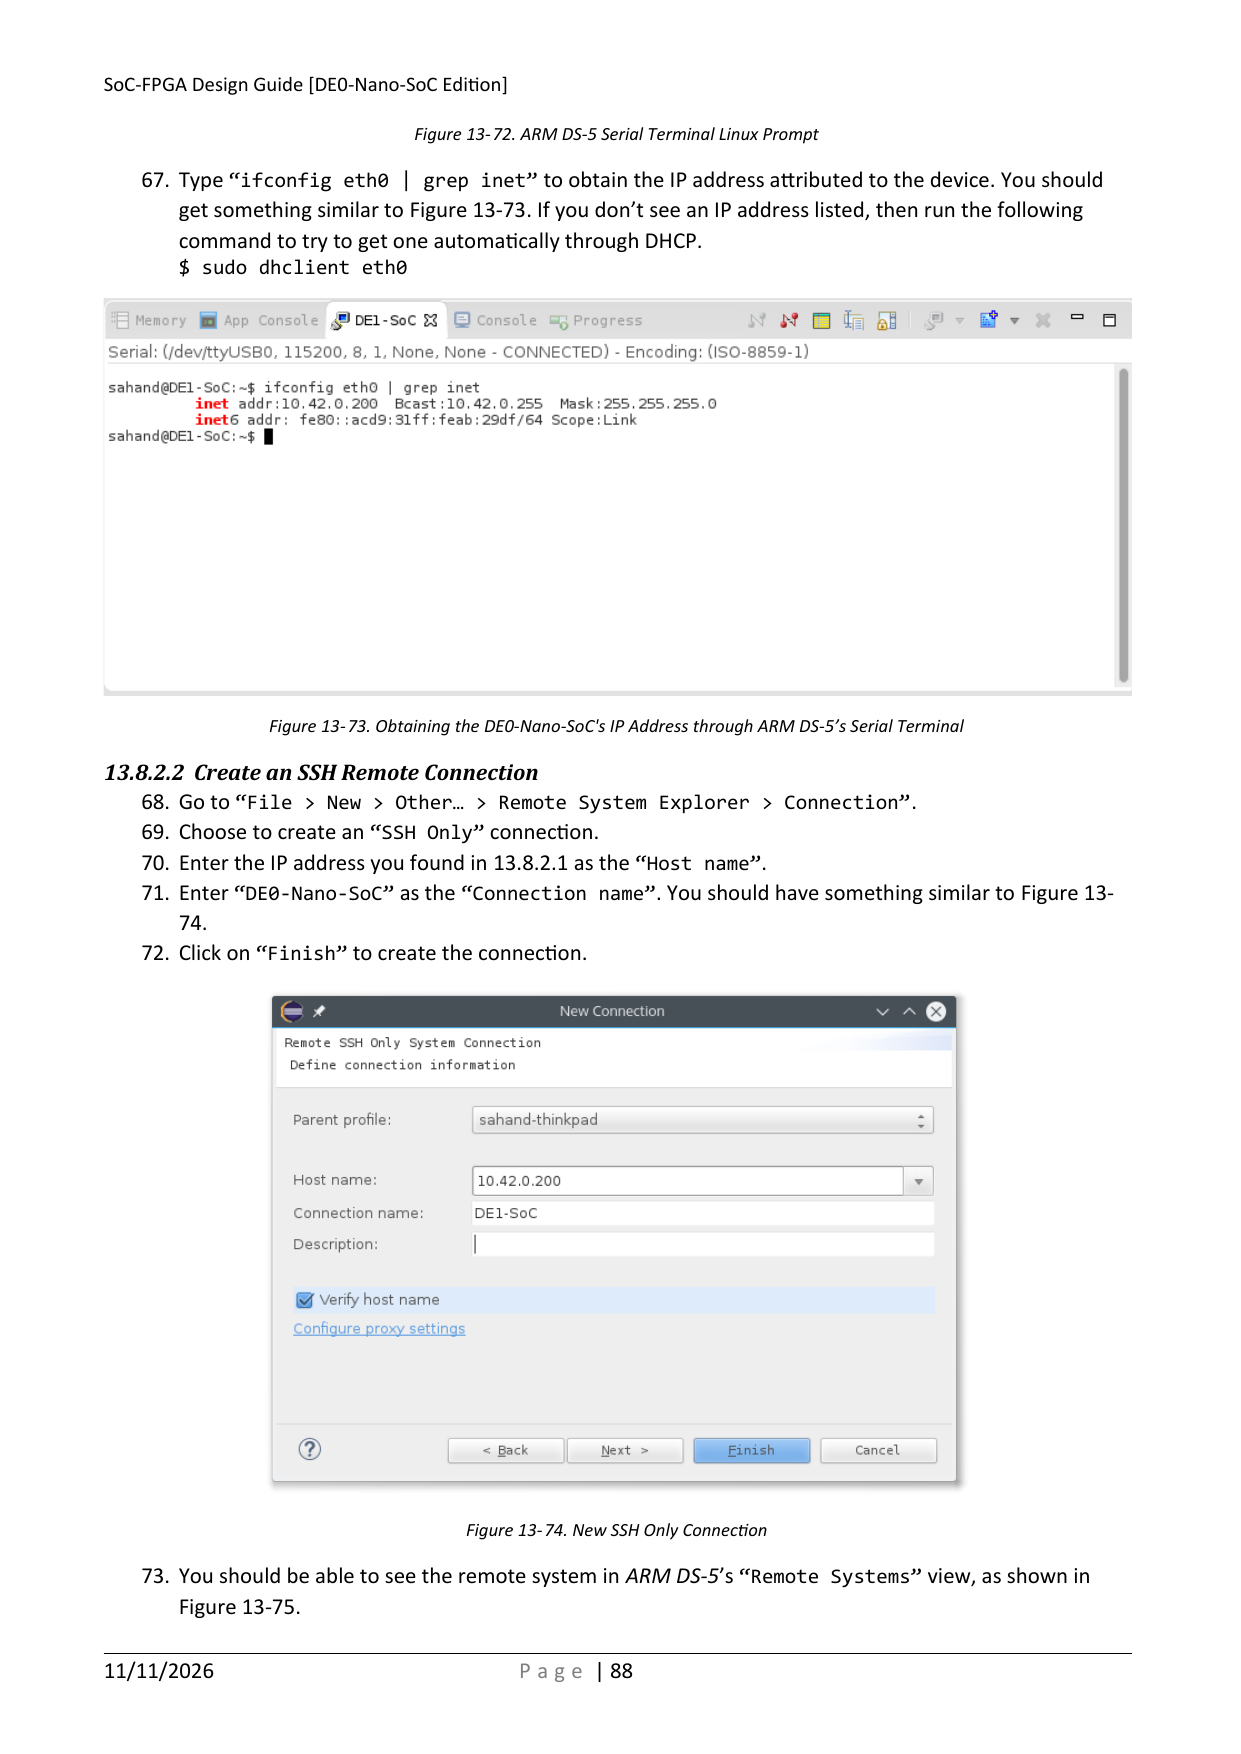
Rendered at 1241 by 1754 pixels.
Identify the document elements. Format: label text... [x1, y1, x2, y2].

list Go to “File > New > Other… > Remote System Explorer > Connection”. [141, 787, 1132, 815]
list Click on “Finish” to create the connection. [141, 938, 1132, 966]
list Enter the IP address you found in 13.8.2.1 as the “Host name”. [141, 848, 1132, 876]
picture [103, 298, 1132, 696]
list Choose to create an “SSH Only” connection. [141, 817, 1132, 845]
picture [261, 985, 974, 1499]
subtitle Create an SSH Remote Connection [103, 758, 1132, 785]
